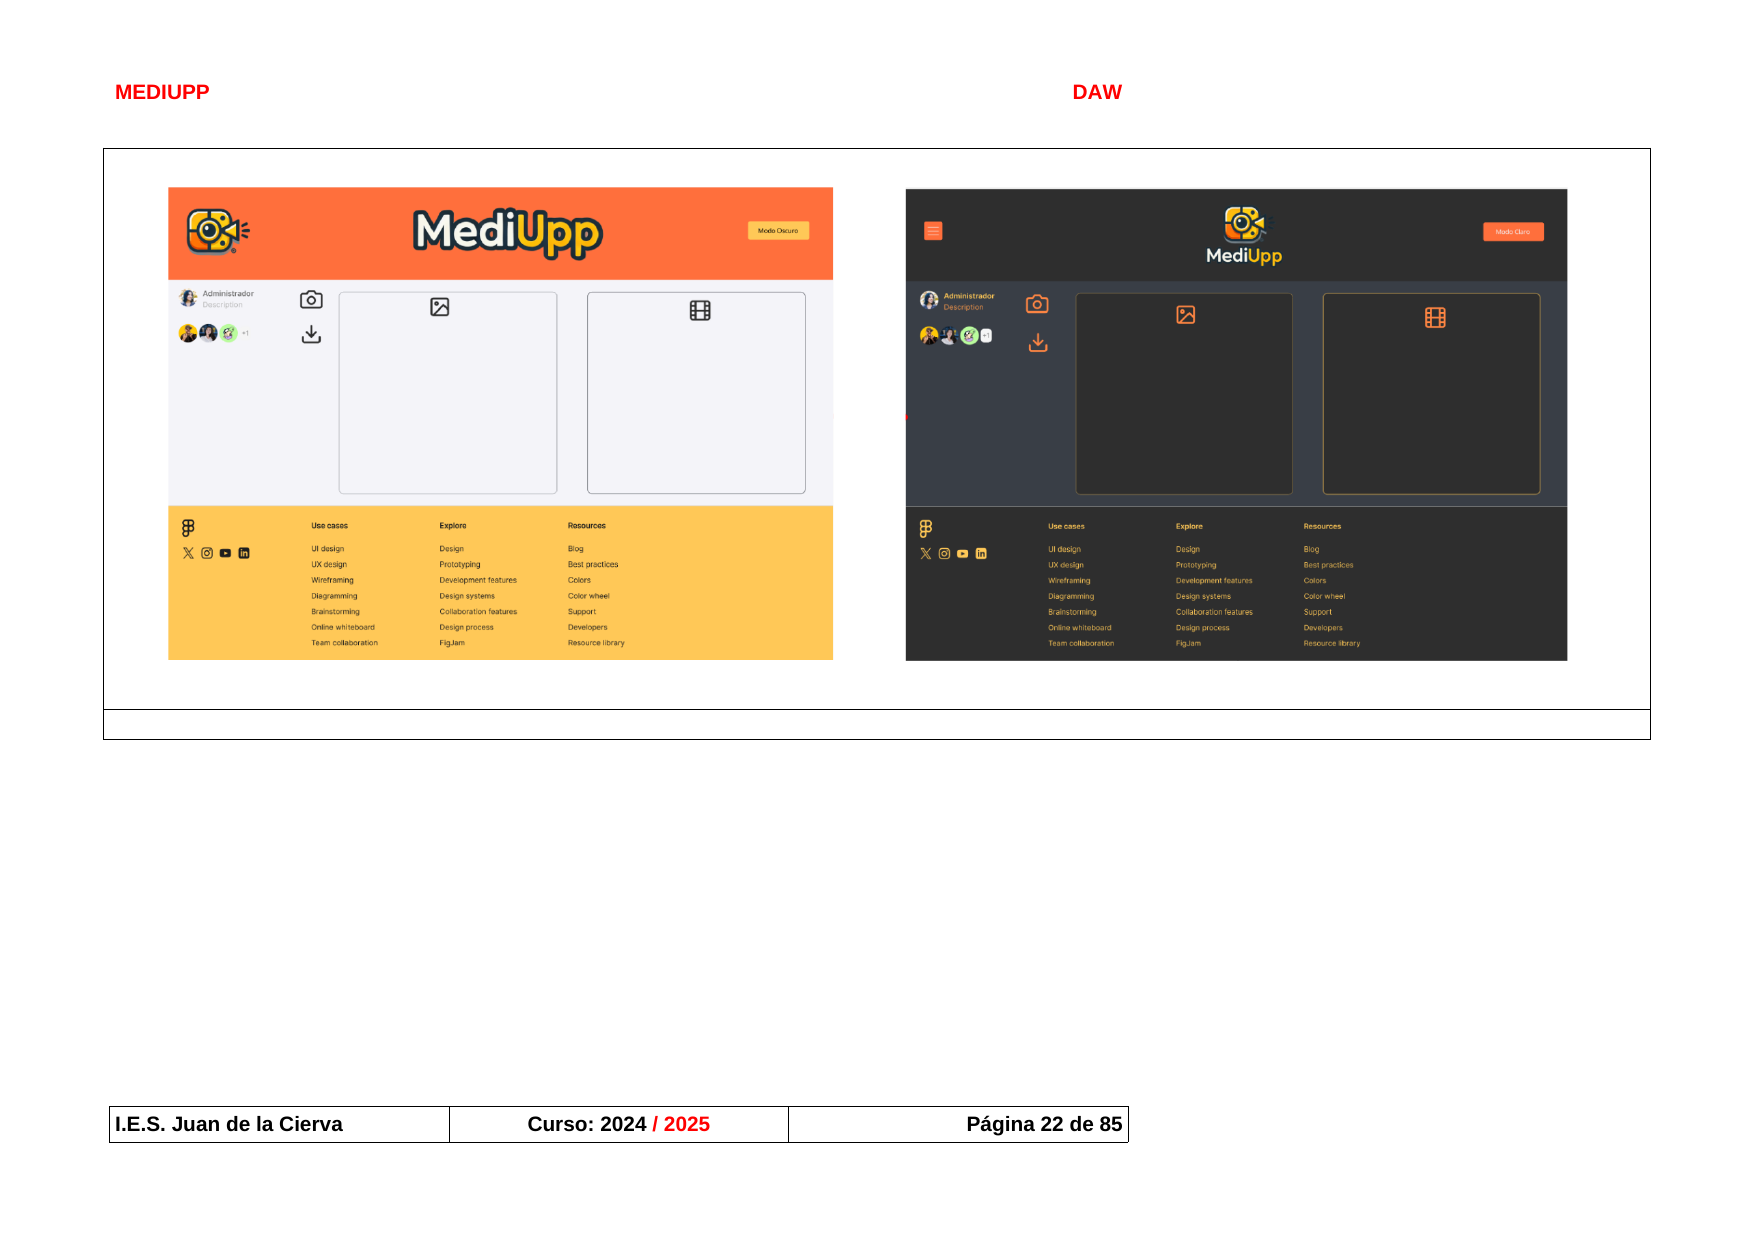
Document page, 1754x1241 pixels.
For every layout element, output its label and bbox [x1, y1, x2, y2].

picture [905, 187, 1568, 661]
table_header [104, 149, 1650, 709]
picture [168, 187, 834, 660]
table_cell [104, 710, 1650, 738]
